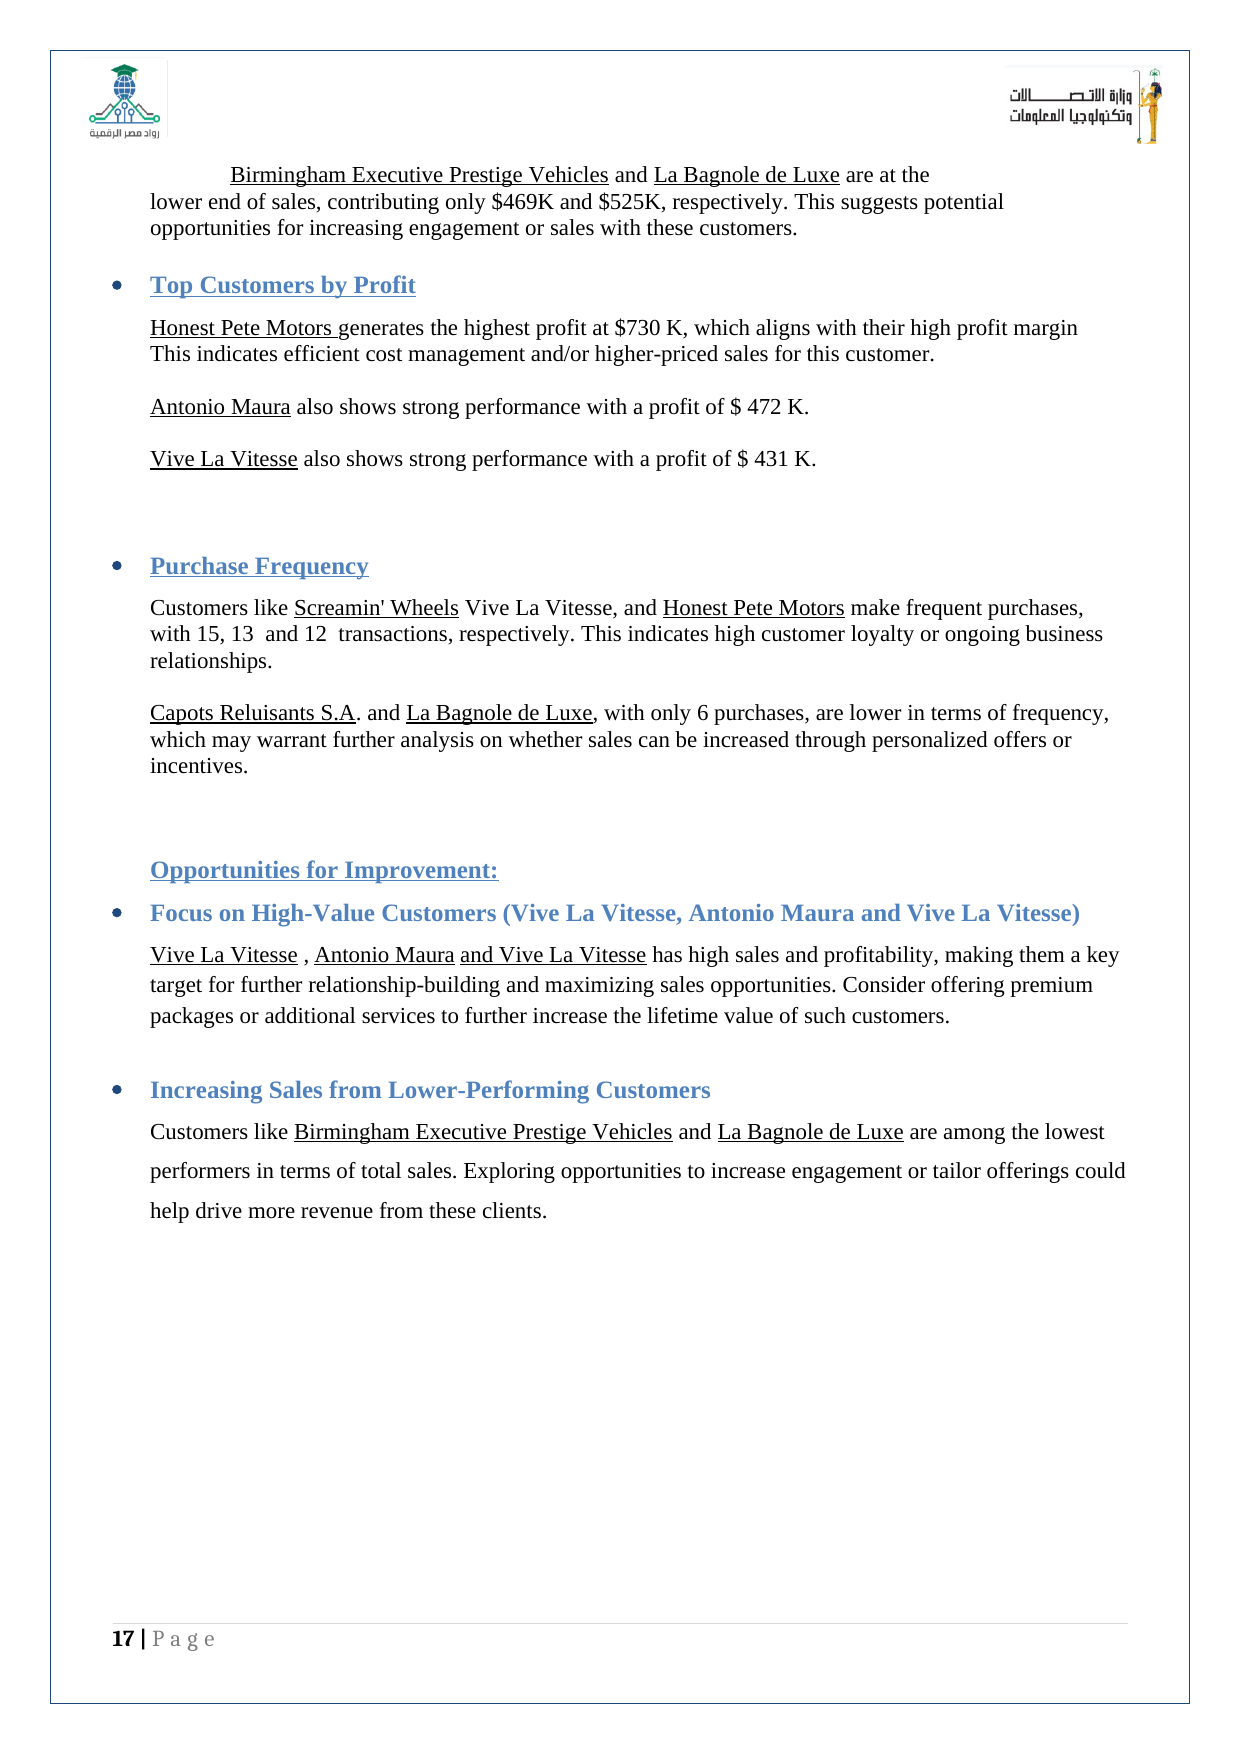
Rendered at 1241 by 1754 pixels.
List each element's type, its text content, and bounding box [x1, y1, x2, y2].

list Focus on High-Value Customers (Vive La Vitesse, Antonio Maura and Vive La Vitesse) [112, 898, 1128, 927]
list Customers like Screamin' Wheels Vive La Vitesse, and Honest Pete Motors make frequent purchases, with 15, 13 and 12 transactions, respectively. This indicates high customer loyalty or ongoing business relationships. [150, 594, 1128, 673]
list Customers like Birmingham Executive Prestige Vehicles and La Bagnole de Luxe are among the lowest performers in terms of total sales. Exploring opportunities to increase engagement or tailor offerings could help drive more revenue from these clients. [150, 1118, 1128, 1223]
list Birmingham Executive Prestige Vehicles and La Bagnole de Luxe are at the lower end of sales, contributing only $469K and $525K, respectively. This suggests potential opportunities for increasing engagement or sales with these customers. [150, 161, 1128, 240]
list Purchase Frequency [112, 551, 1128, 580]
list This indicates efficient cost management and/or higher-priced sales for this customer. [150, 340, 1128, 366]
picture [76, 56, 171, 139]
list Vive La Vitesse also shows strong performance with a profit of $ 431 K. [150, 446, 1128, 472]
list Honest Pete Motors generates the highest profit at $730 K, which aligns with their high profit margin [150, 314, 1128, 340]
list Capots Reluisants S.A. and La Bagnole de Luxe, with only 6 purchases, are lower in terms of frequency, which may warrant further analysis on whether sales can be increased through personalized offers or incentives. [150, 699, 1128, 778]
list Vive La Vitesse , Antonio Maura and Vive La Vitesse has high sales and profitability, making them a key target for further relationship-building and maximizing sales opportunities. Consider offering premium packages or additional services to further increase the lifetime value of such customers. [150, 941, 1128, 1028]
list Increasing Sales from Lower-Performing Customers [112, 1075, 1128, 1104]
list Top Customers by Profit [112, 271, 1128, 299]
list Antonio Maura also shows strong performance with a profit of $ 472 K. [150, 393, 1128, 419]
list Opportunities for Improvement: [150, 855, 1128, 884]
picture [1002, 64, 1166, 144]
